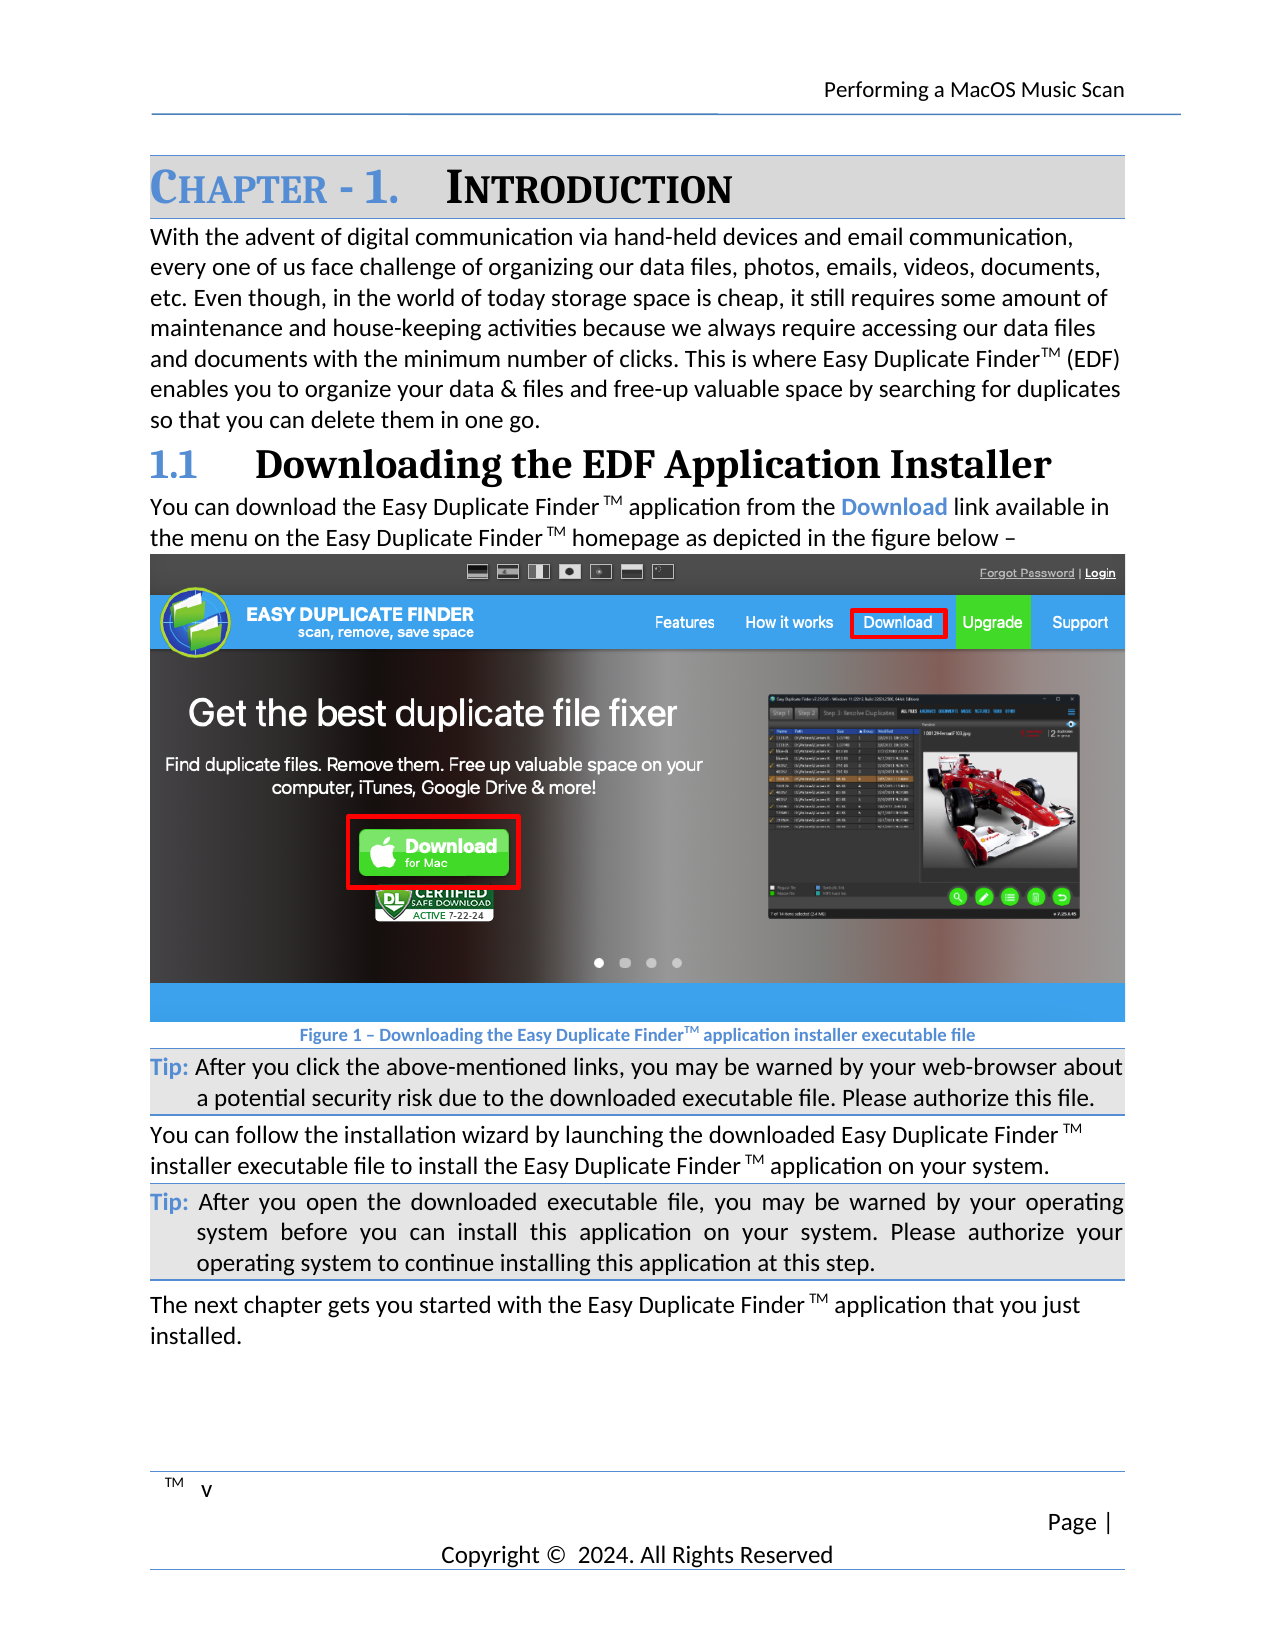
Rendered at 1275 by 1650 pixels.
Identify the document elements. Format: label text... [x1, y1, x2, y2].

subtitle Downloading the EDF Application Installer [150, 441, 1125, 489]
text You can follow the installation wizard by launching the downloaded Easy Duplicate Finder TM installer executable file to install the Easy Duplicate Finder TM application on your system. [150, 1120, 1125, 1181]
text Tip: After you click the above-mentioned links, you may be warned by your web-browser about a potential security risk due to the downloaded executable file. Please authorize this file. [150, 1049, 1125, 1114]
picture [150, 554, 1125, 1022]
text The next chapter gets you started with the Easy Duplicate Finder TM application that you just installed. [150, 1289, 1125, 1350]
text Tip: After you open the downloaded executable file, you may be warned by your operating system before you can install this application on your system. Please authorize your operating system to continue installing this application at this step. [150, 1184, 1125, 1279]
subtitle Introduction [150, 156, 1125, 218]
text With the advent of digital communication via hand-held devices and email communication, every one of us face challenge of organizing our data files, photos, emails, videos, documents, etc. Even though, in the world of today storage space is cheap, it still requires some amount of maintenance and house-keeping activities because we always require accessing our data files and documents with the minimum number of clicks. This is where Easy Duplicate FinderTM (EDF) enables you to organize your data & files and free-up valuable space by searching for duplicates so that you can delete them in one go. [150, 221, 1125, 435]
text You can download the Easy Duplicate Finder TM application from the Download link available in the menu on the Easy Duplicate Finder TM homepage as depicted in the figure below – [150, 491, 1125, 552]
